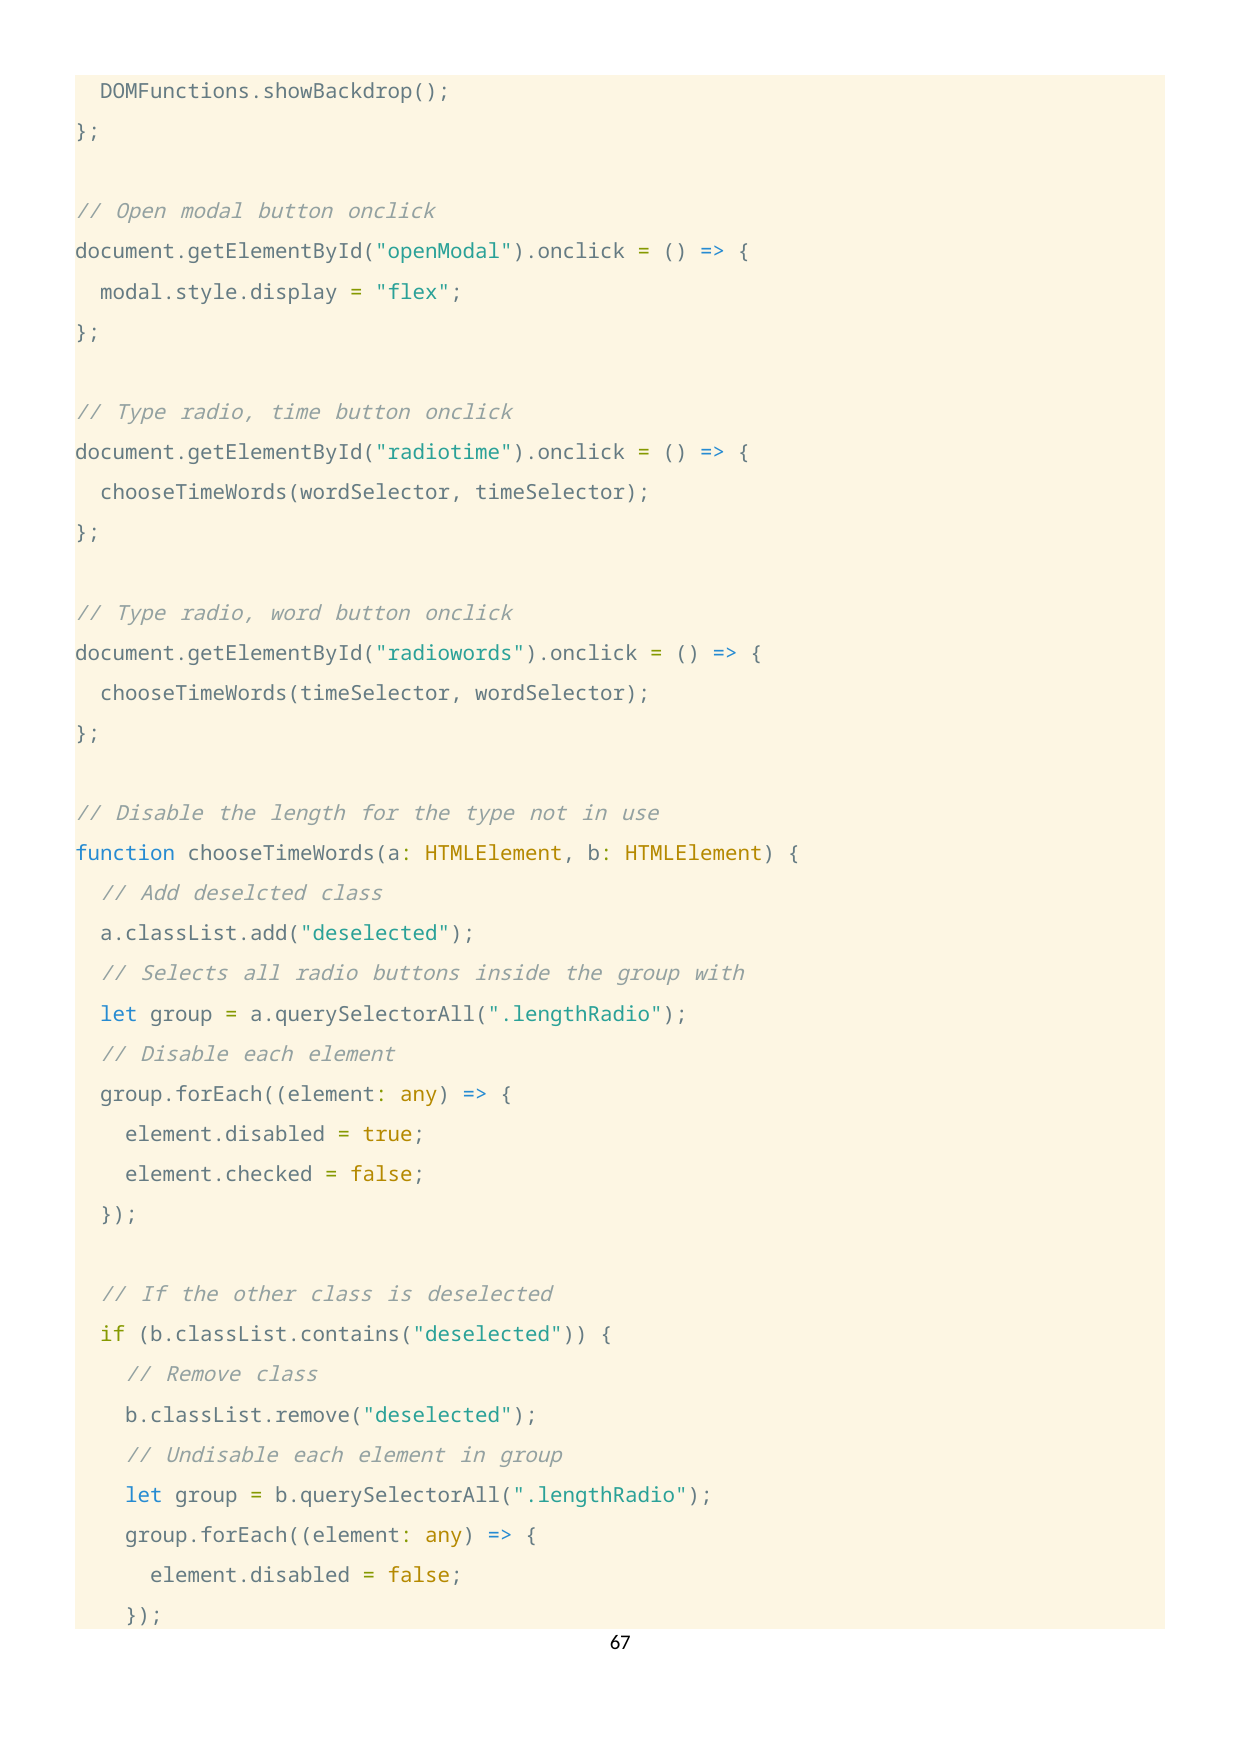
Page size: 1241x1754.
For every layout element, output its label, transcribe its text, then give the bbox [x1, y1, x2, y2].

text DOMFunctions.showBackdrop(); [75, 75, 1165, 105]
text }); [75, 1599, 1165, 1629]
text // Selects all radio buttons inside the group with [75, 957, 1165, 987]
text chooseTimeWords(wordSelector, timeSelector); [75, 476, 1165, 506]
text chooseTimeWords(timeSelector, wordSelector); [75, 677, 1165, 706]
text }; [75, 115, 1165, 145]
text group.forEach((element: any) => { [75, 1519, 1165, 1548]
text a.classList.add("deselected"); [75, 917, 1165, 947]
text // If the other class is deselected [75, 1278, 1165, 1308]
text // Type radio, word button onclick [75, 596, 1165, 626]
text // Undisable each element in group [75, 1438, 1165, 1468]
text if (b.classList.contains("deselected")) { [75, 1318, 1165, 1348]
text document.getElementById("radiotime").onclick = () => { [75, 436, 1165, 466]
text }; [75, 717, 1165, 746]
text b.classList.remove("deselected"); [75, 1398, 1165, 1428]
text element.disabled = true; [75, 1118, 1165, 1147]
text document.getElementById("radiowords").onclick = () => { [75, 636, 1165, 666]
text // Disable the length for the type not in use [75, 797, 1165, 827]
text }; [75, 316, 1165, 345]
text }); [75, 1198, 1165, 1228]
text element.checked = false; [75, 1158, 1165, 1187]
text group.forEach((element: any) => { [75, 1078, 1165, 1107]
text function chooseTimeWords(a: HTMLElement, b: HTMLElement) { [75, 837, 1165, 867]
text document.getElementById("openModal").onclick = () => { [75, 235, 1165, 265]
text // Open modal button onclick [75, 195, 1165, 225]
text let group = b.querySelectorAll(".lengthRadio"); [75, 1479, 1165, 1508]
text // Remove class [75, 1358, 1165, 1388]
text }; [75, 516, 1165, 546]
text modal.style.display = "flex"; [75, 276, 1165, 305]
text // Disable each element [75, 1037, 1165, 1067]
text let group = a.querySelectorAll(".lengthRadio"); [75, 997, 1165, 1027]
text // Type radio, time button onclick [75, 396, 1165, 426]
text // Add deselcted class [75, 877, 1165, 907]
text element.disabled = false; [75, 1559, 1165, 1588]
